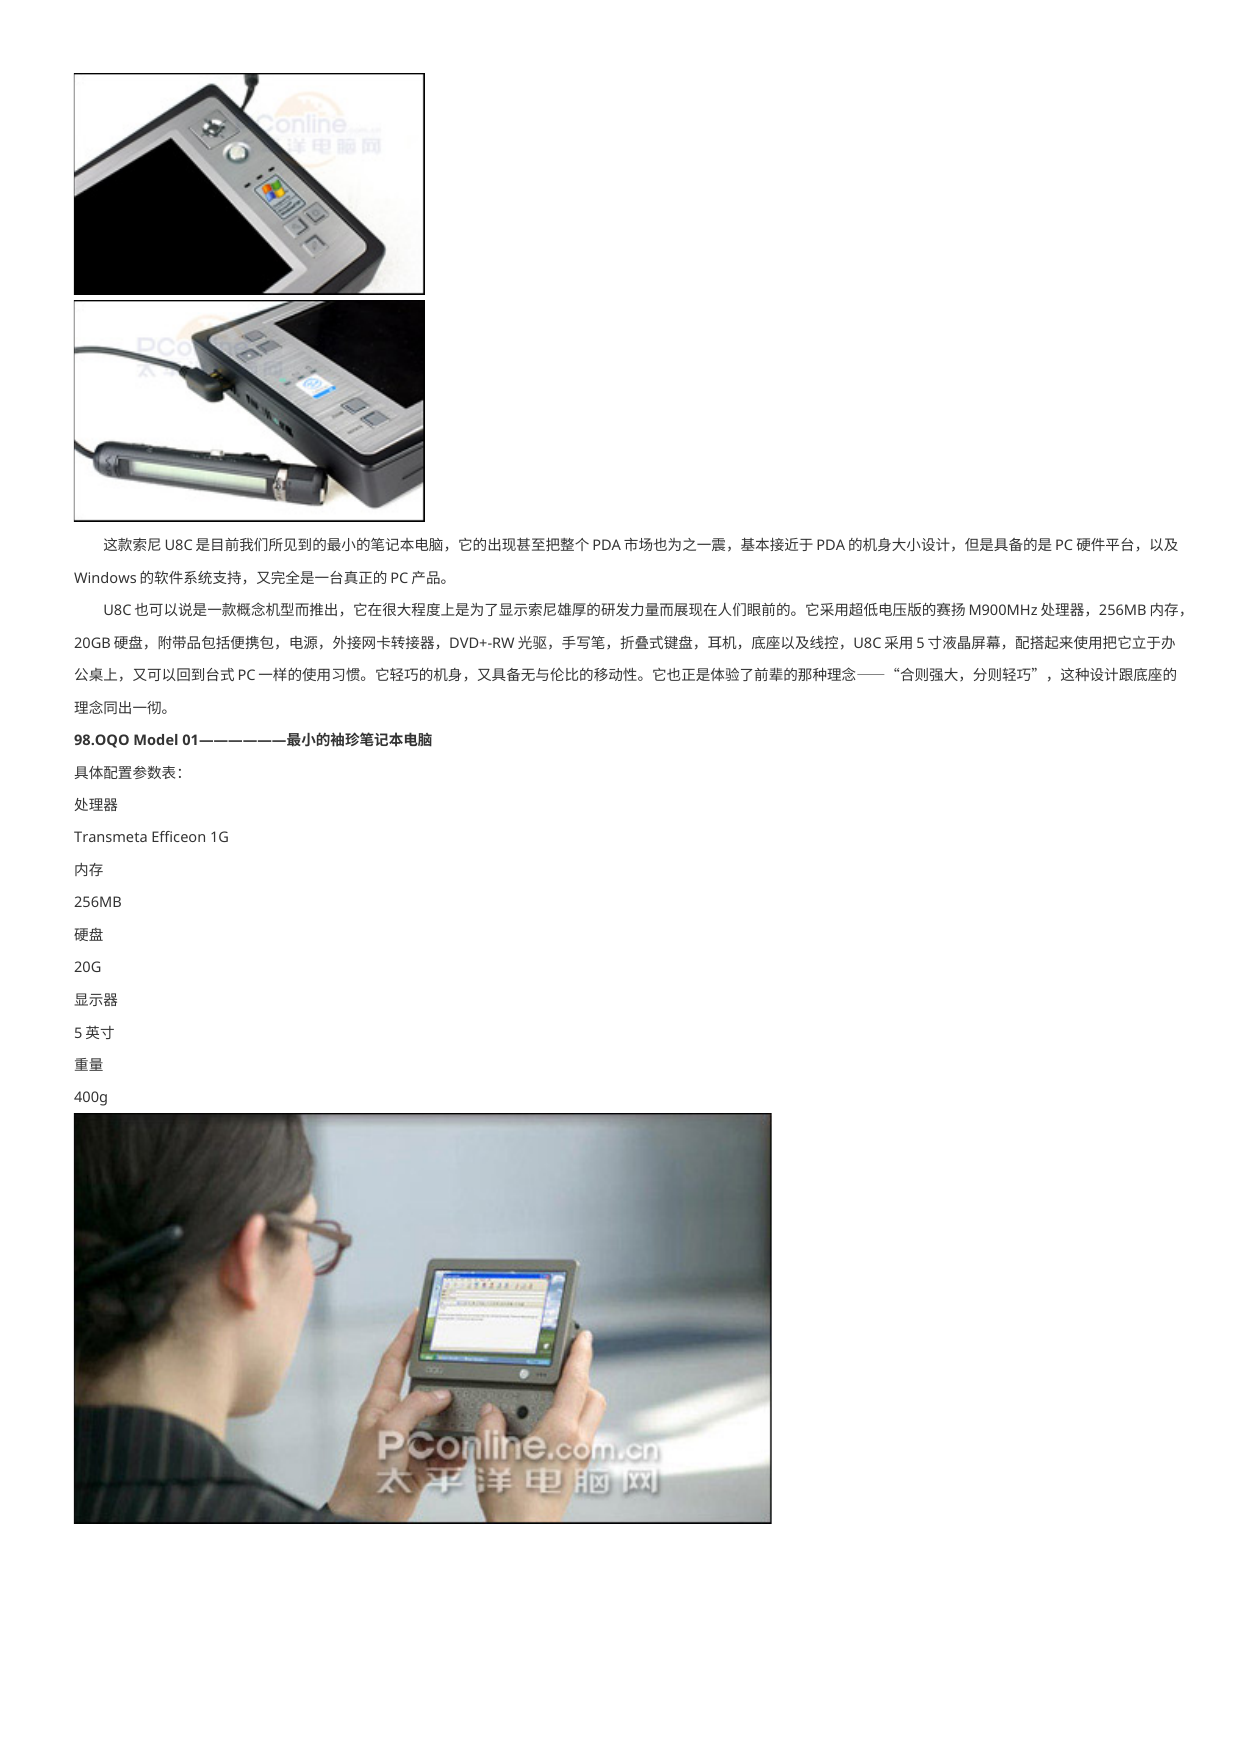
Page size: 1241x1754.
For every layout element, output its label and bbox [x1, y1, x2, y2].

picture [73, 1113, 772, 1524]
picture [73, 73, 425, 295]
text [74, 723, 1181, 1536]
text [74, 73, 1181, 723]
picture [73, 300, 425, 522]
